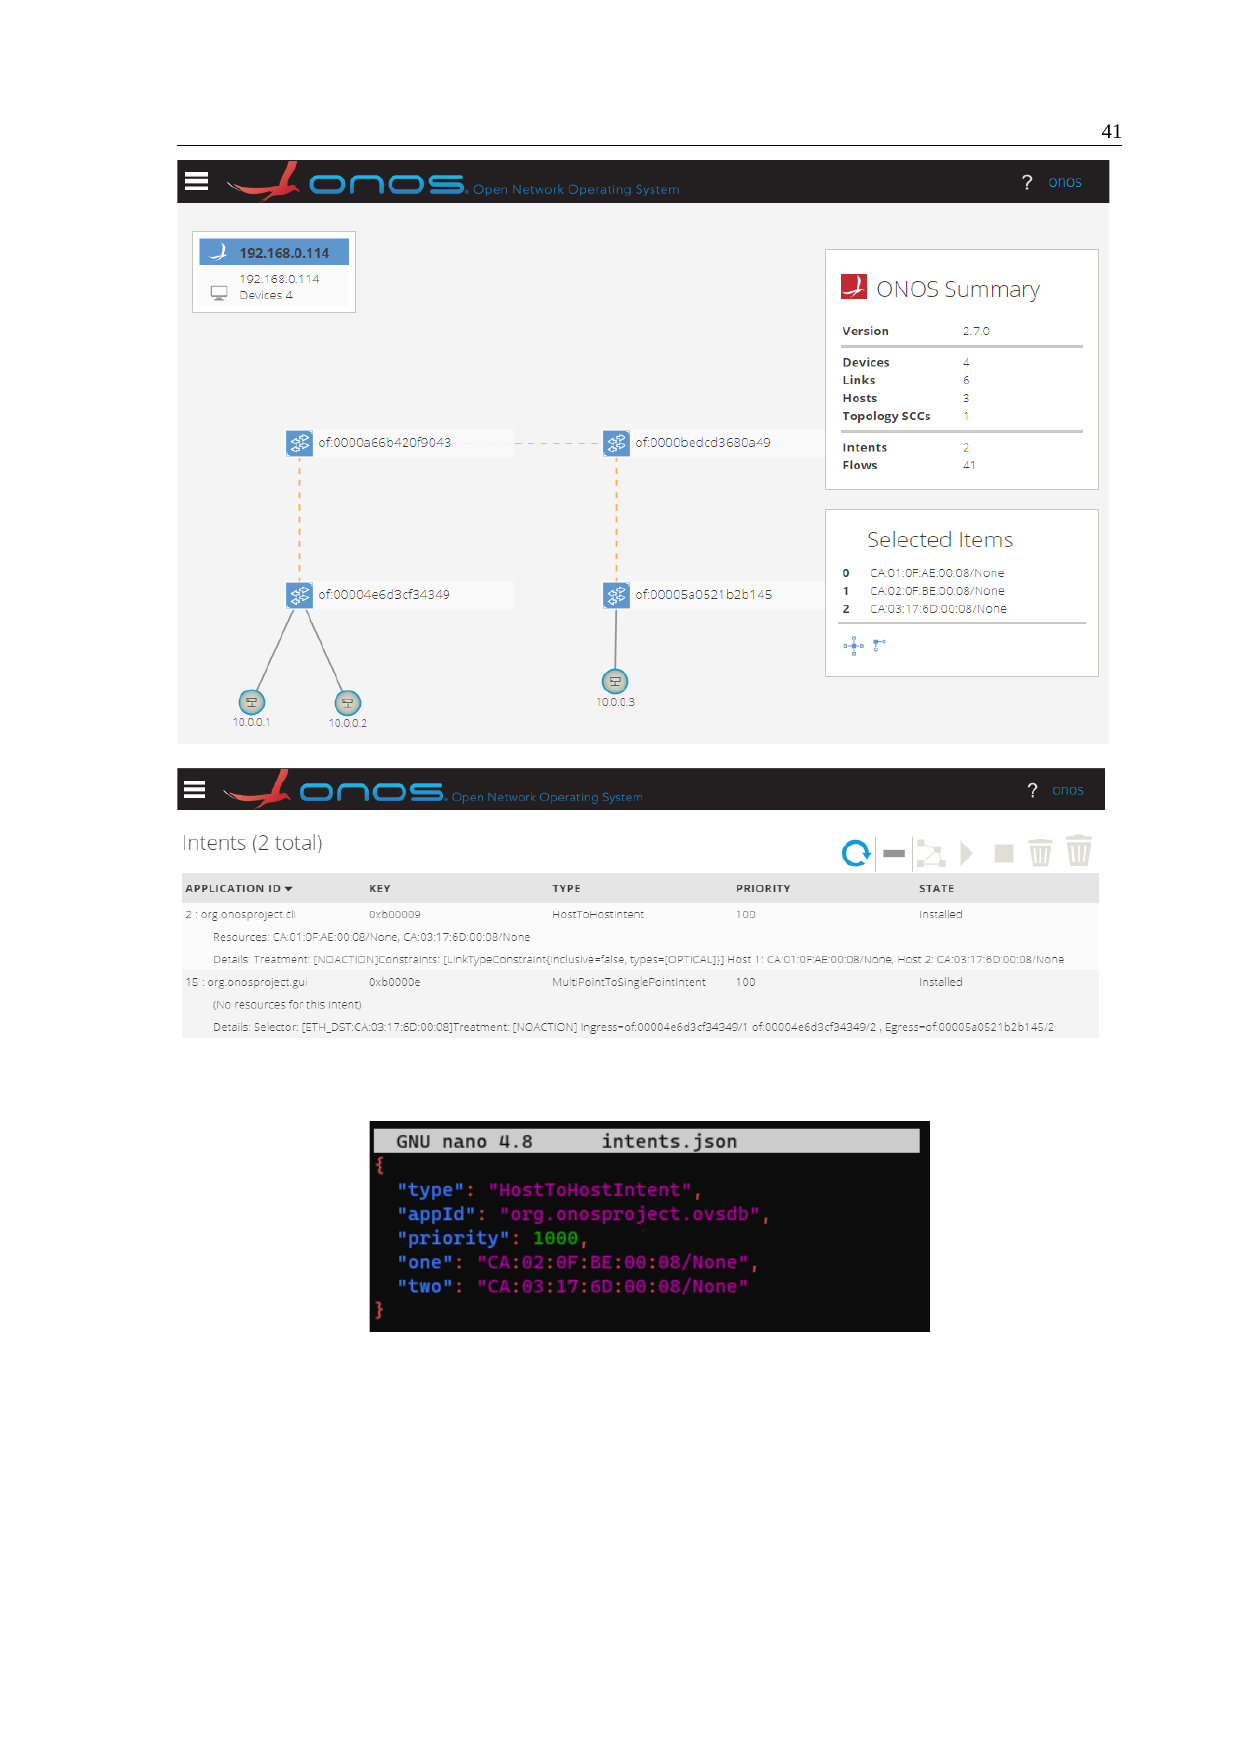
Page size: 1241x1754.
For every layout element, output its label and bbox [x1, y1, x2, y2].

picture [177, 768, 1105, 1047]
picture [177, 160, 1110, 744]
picture [369, 1121, 930, 1332]
